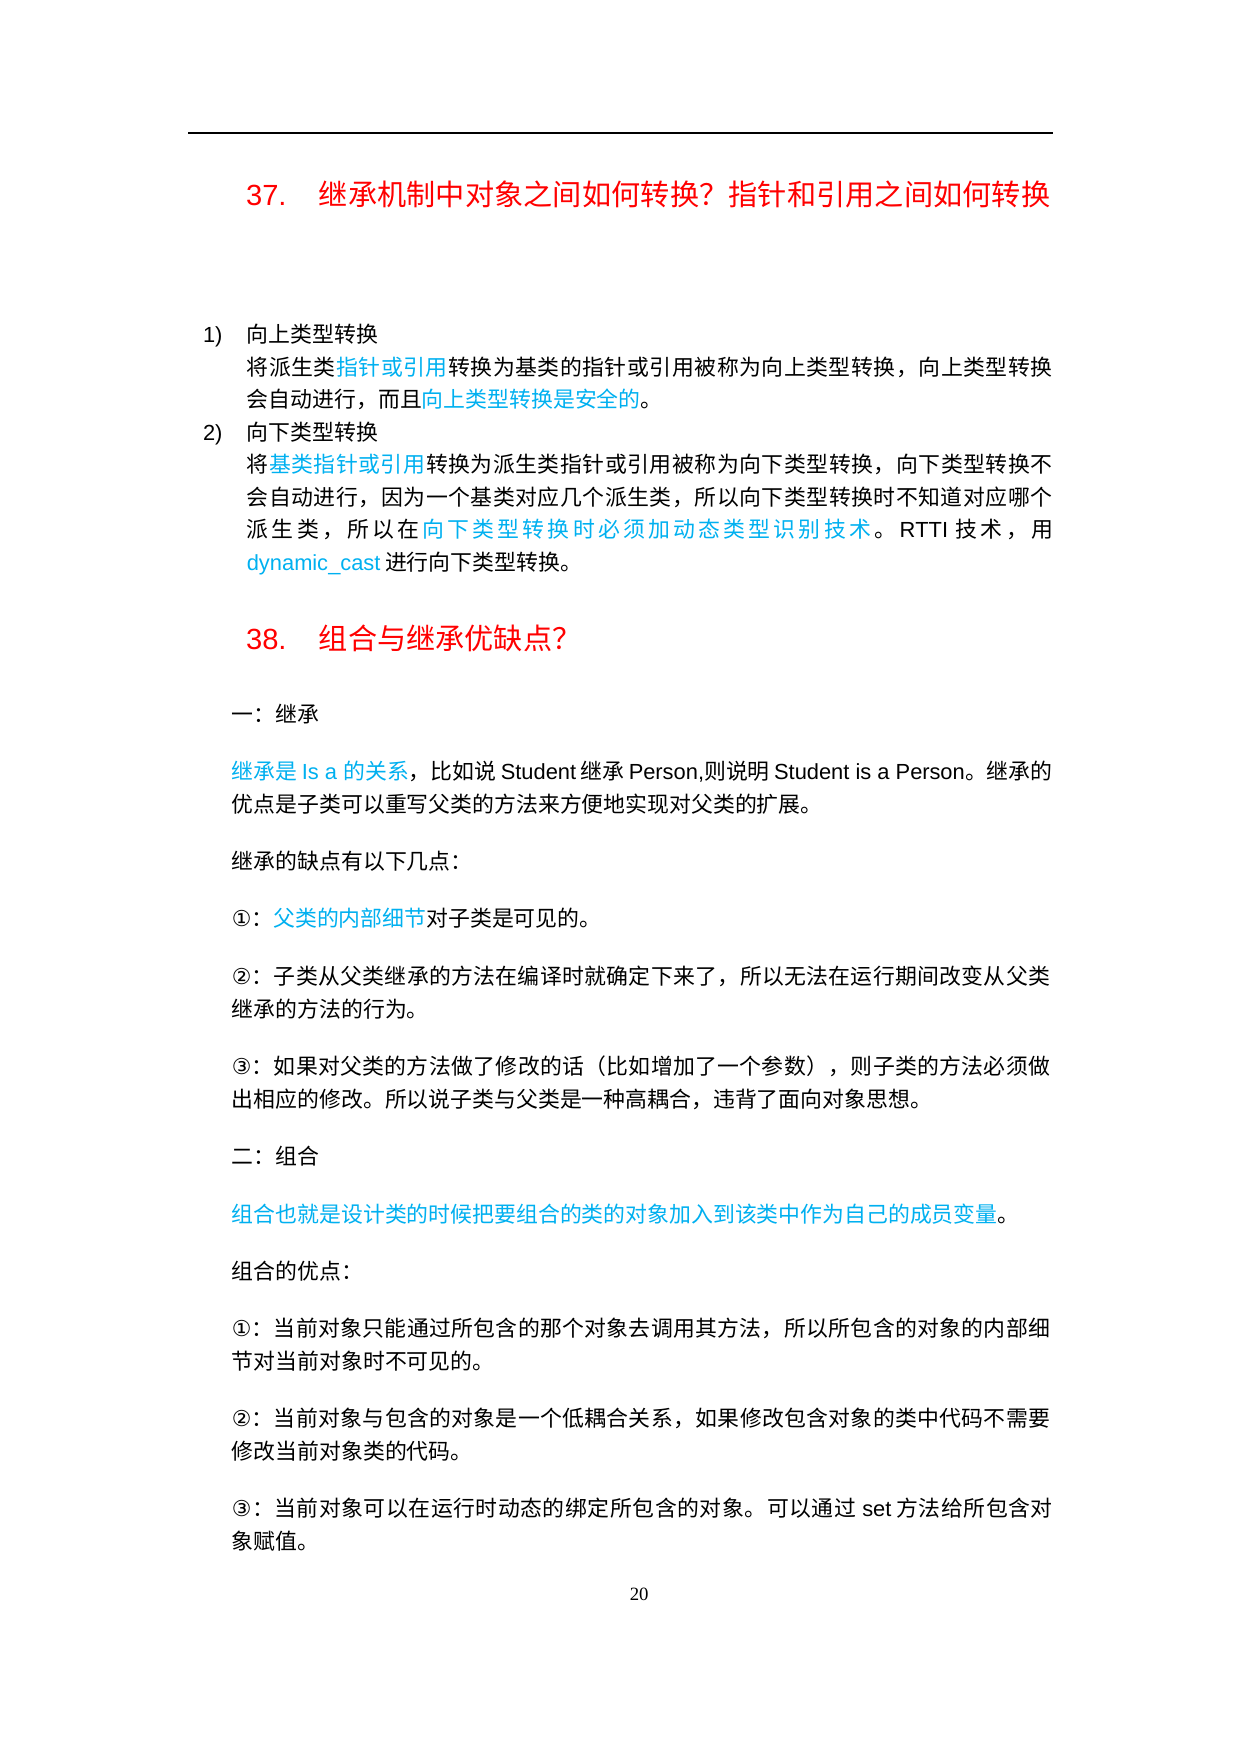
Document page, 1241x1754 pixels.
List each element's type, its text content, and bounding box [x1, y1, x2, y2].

list 一：继承 [232, 696, 1053, 729]
list 二：组合 [232, 1139, 1053, 1171]
list 将基类指针或引用转换为派生类指针或引用被称为向下类型转换，向下类型转换不会自动进行，因为一个基类对应几个派生类，所以向下类型转换时不知道对应哪个派生类，所以在向下类型转换时必须加动态类型识别技术。RTTI技术，用dynamic_cast进行向下类型转换。 [247, 447, 1053, 577]
list ①：当前对象只能通过所包含的那个对象去调用其方法，所以所包含的对象的内部细节对当前对象时不可见的。 [232, 1311, 1053, 1376]
subtitle 组合与继承优缺点？ [187, 604, 1053, 669]
list 向下类型转换 [203, 414, 1053, 447]
list ①：父类的内部细节对子类是可见的。 [232, 901, 1053, 934]
list ③：当前对象可以在运行时动态的绑定所包含的对象。可以通过set方法给所包含对象赋值。 [232, 1491, 1053, 1556]
subtitle 继承机制中对象之间如何转换？指针和引用之间如何转换？ [187, 160, 1053, 290]
list 向上类型转换 [203, 317, 1053, 349]
list 继承是Is a 的关系，比如说Student继承Person,则说明Student is a Person。继承的优点是子类可以重写父类的方法来方便地实现对父类的扩展。 [232, 754, 1053, 819]
list ③：如果对父类的方法做了修改的话（比如增加了一个参数），则子类的方法必须做出相应的修改。所以说子类与父类是一种高耦合，违背了面向对象思想。 [232, 1049, 1053, 1114]
list 继承的缺点有以下几点： [232, 844, 1053, 876]
list 将派生类指针或引用转换为基类的指针或引用被称为向上类型转换，向上类型转换会自动进行，而且向上类型转换是安全的。 [247, 349, 1053, 414]
picture [240, 761, 244, 777]
list ②：子类从父类继承的方法在编译时就确定下来了，所以无法在运行期间改变从父类继承的方法的行为。 [232, 959, 1053, 1024]
list ②：当前对象与包含的对象是一个低耦合关系，如果修改包含对象的类中代码不需要修改当前对象类的代码。 [232, 1401, 1053, 1466]
list 组合的优点： [232, 1254, 1053, 1286]
list 组合也就是设计类的时候把要组合的类的对象加入到该类中作为自己的成员变量。 [232, 1196, 1053, 1229]
